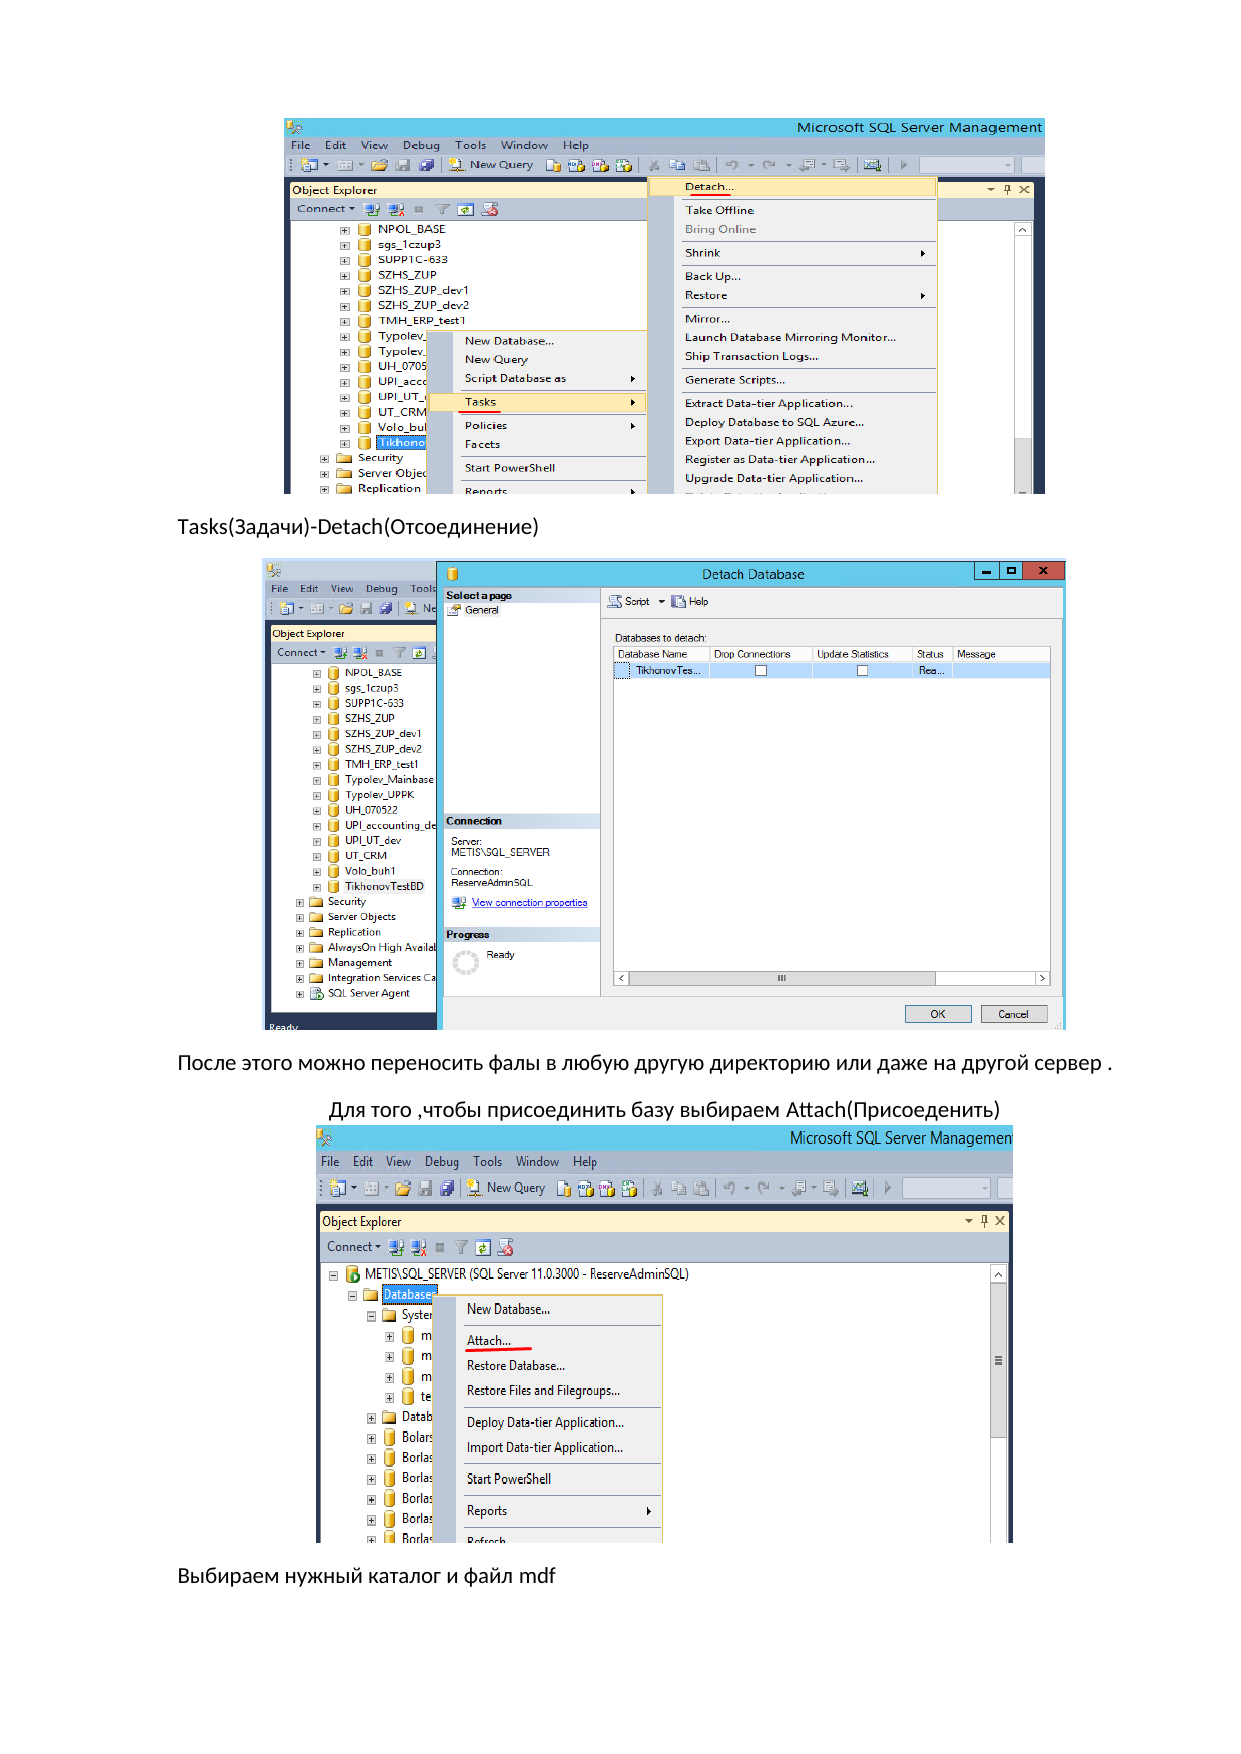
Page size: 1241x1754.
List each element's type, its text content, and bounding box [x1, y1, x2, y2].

picture [284, 118, 1045, 494]
text Выбираем нужный каталог и файл mdf [177, 1561, 1152, 1589]
text После этого можно переносить фалы в любую другую директорию или даже на другой сервер . [177, 1048, 1152, 1076]
picture [316, 1125, 1013, 1543]
picture [262, 558, 1066, 1030]
text Tasks(Задачи)-Detach(Отсоединение) [177, 512, 1152, 540]
